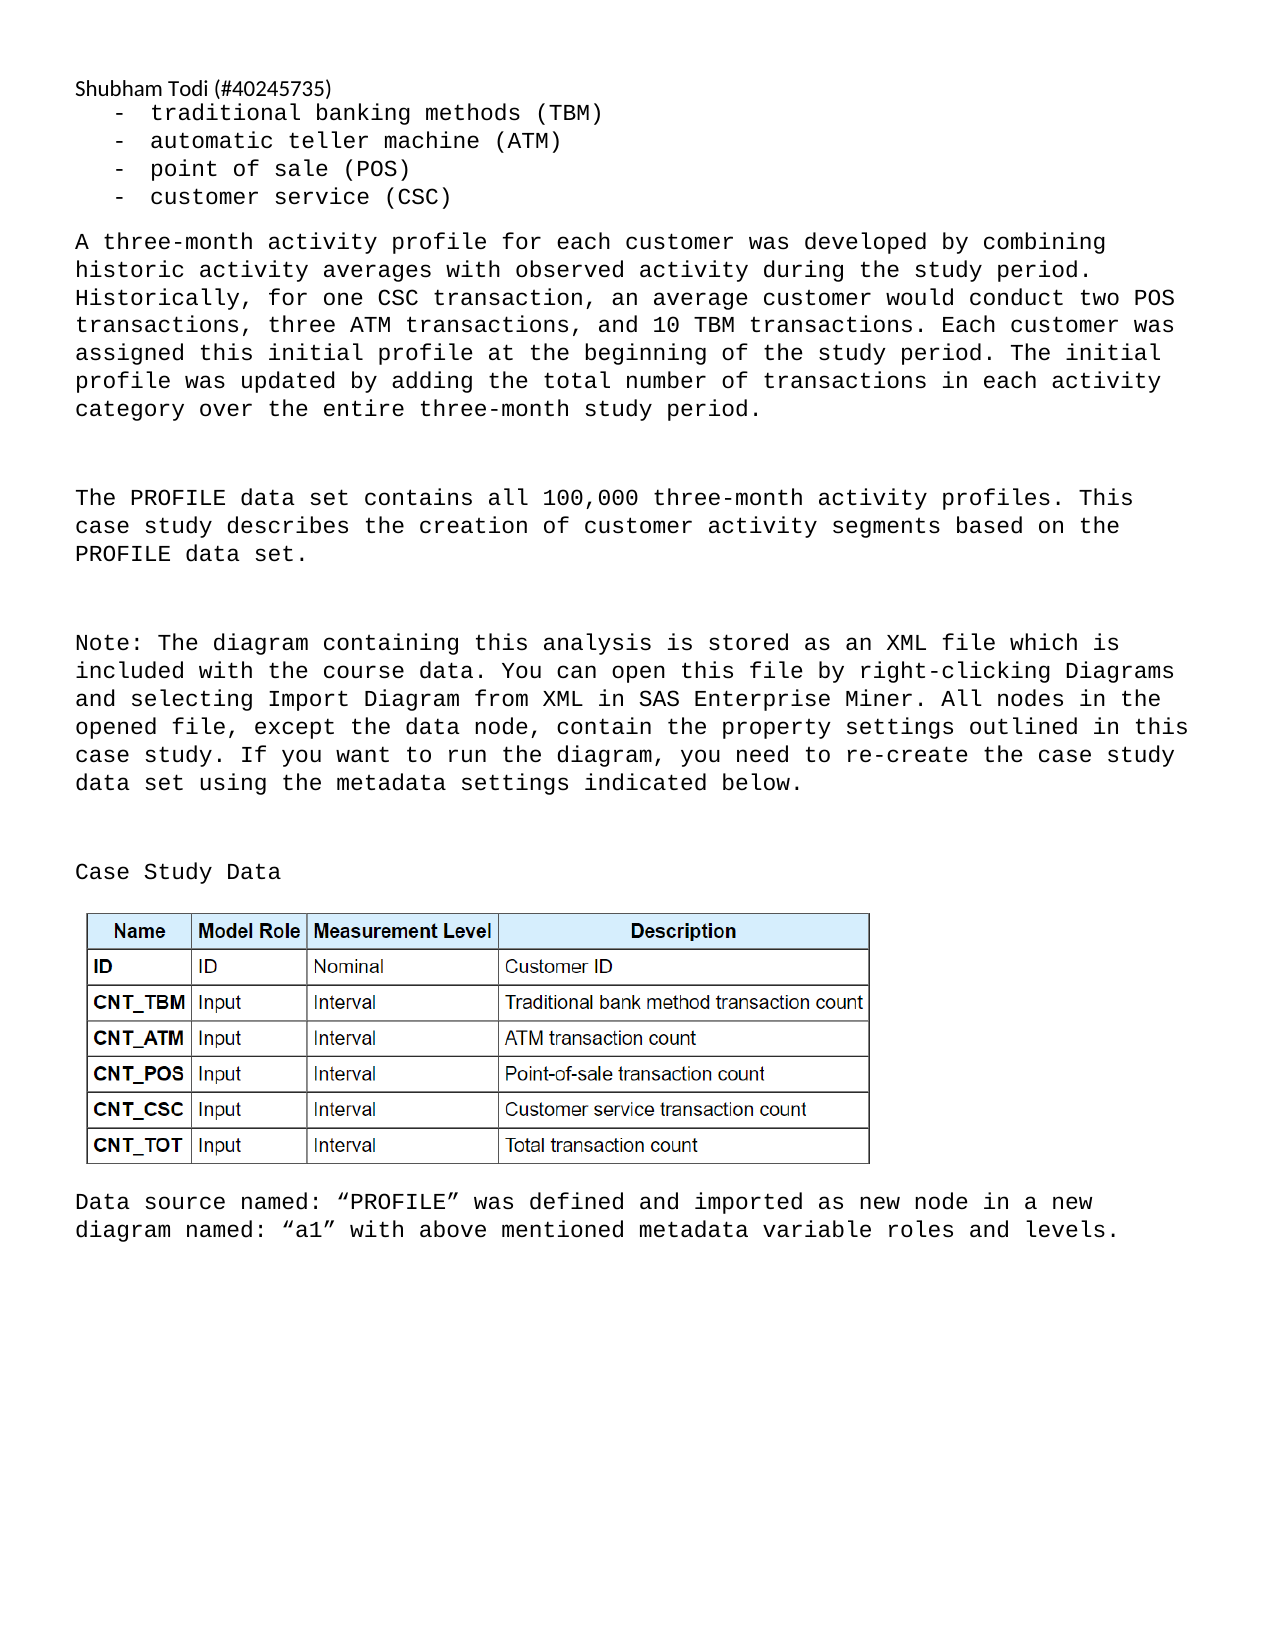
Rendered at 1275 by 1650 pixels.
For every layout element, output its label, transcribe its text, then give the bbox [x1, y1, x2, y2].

list point of sale (POS) [112, 158, 1200, 183]
list customer service (CSC) [112, 186, 1200, 211]
text A three-month activity profile for each customer was developed by combining historic activity averages with observed activity during the study period. Historically, for one CSC transaction, an average customer would conduct two POS transactions, three ATM transactions, and 10 TBM transactions. Each customer was assigned this initial profile at the beginning of the study period. The initial profile was updated by adding the total number of transactions in each activity category over the entire three-month study period. [75, 230, 1200, 423]
text Note: The diagram containing this analysis is stored as an XML file which is included with the course data. You can open this file by right-clicking Diagrams and selecting Import Diagram from XML in SAS Enterprise Miner. All nodes in the opened file, except the data node, contain the property settings outlined in this case study. If you want to run the diagram, you need to re-create the case study data set using the metadata settings indicated below. [75, 632, 1200, 797]
picture [75, 905, 880, 1172]
text The PROFILE data set contains all 100,000 three-month activity profiles. This case study describes the creation of customer activity segments based on the PROFILE data set. [75, 487, 1200, 568]
text Data source named: “PROFILE” was defined and imported as new node in a new diagram named: “a1” with above mentioned metadata variable roles and levels. [75, 1191, 1200, 1244]
list automatic teller machine (ATM) [112, 130, 1200, 156]
text Case Study Data [75, 861, 1200, 886]
list traditional banking methods (TBM) [112, 102, 1200, 128]
